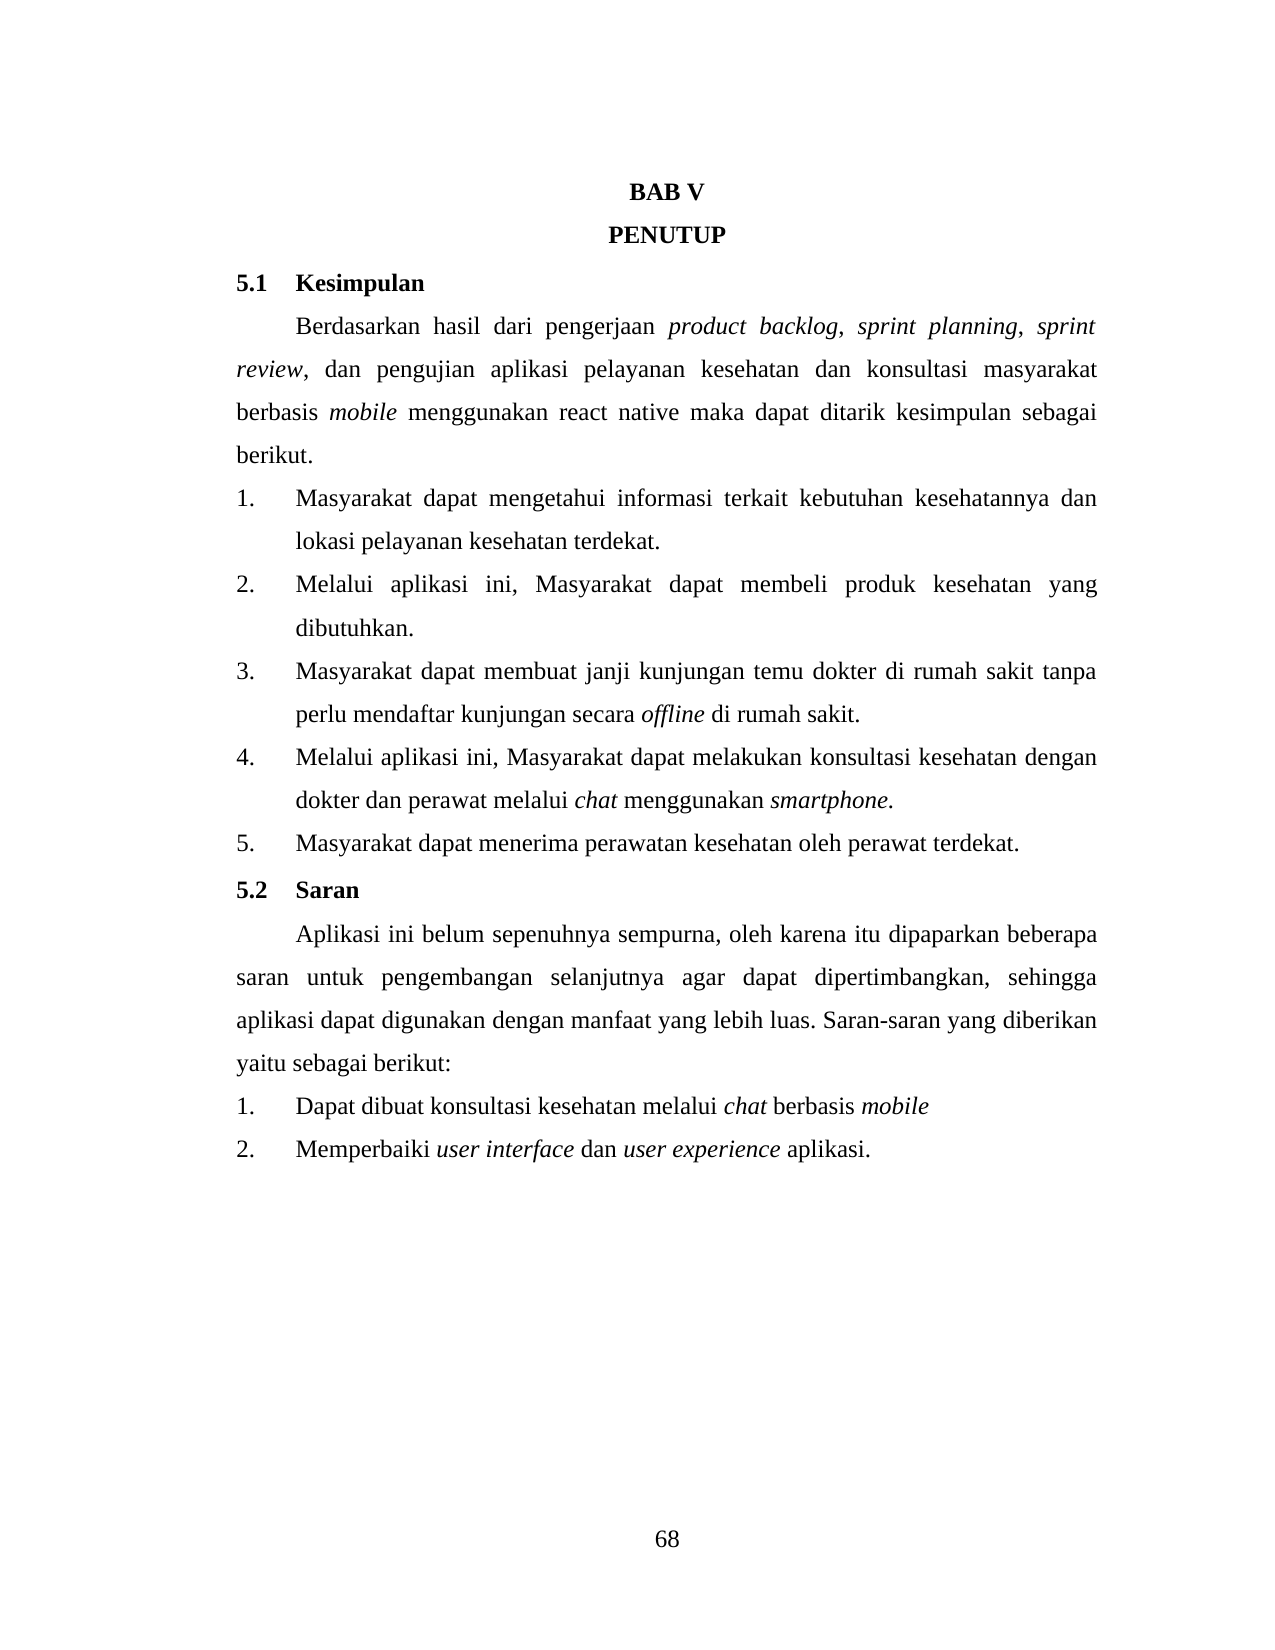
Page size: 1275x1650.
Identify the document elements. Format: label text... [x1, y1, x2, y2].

list Melalui aplikasi ini, Masyarakat dapat melakukan konsultasi kesehatan dengan dokter dan perawat melalui chat menggunakan smartphone. [236, 742, 1098, 814]
text Aplikasi ini belum sepenuhnya sempurna, oleh karena itu dipaparkan beberapa saran untuk pengembangan selanjutnya agar dapat dipertimbangkan, sehingga aplikasi dapat digunakan dengan manfaat yang lebih luas. Saran-saran yang diberikan yaitu sebagai berikut: [236, 919, 1098, 1077]
list Melalui aplikasi ini, Masyarakat dapat membeli produk kesehatan yang dibutuhkan. [236, 569, 1098, 641]
list Masyarakat dapat membuat janji kunjungan temu dokter di rumah sakit tanpa perlu mendaftar kunjungan secara offline di rumah sakit. [236, 656, 1098, 728]
subtitle BAB V PENUTUP [236, 177, 1098, 249]
list Masyarakat dapat menerima perawatan kesehatan oleh perawat terdekat. [236, 828, 1098, 857]
subtitle Kesimpulan [236, 268, 1098, 296]
subtitle Saran [236, 876, 1098, 904]
text Berdasarkan hasil dari pengerjaan product backlog, sprint planning, sprint review, dan pengujian aplikasi pelayanan kesehatan dan konsultasi masyarakat berbasis mobile menggunakan react native maka dapat ditarik kesimpulan sebagai berikut. [236, 311, 1098, 469]
list Dapat dibuat konsultasi kesehatan melalui chat berbasis mobile [236, 1091, 1098, 1120]
list Masyarakat dapat mengetahui informasi terkait kebutuhan kesehatannya dan lokasi pelayanan kesehatan terdekat. [236, 483, 1098, 555]
list Memperbaiki user interface dan user experience aplikasi. [236, 1134, 1098, 1163]
